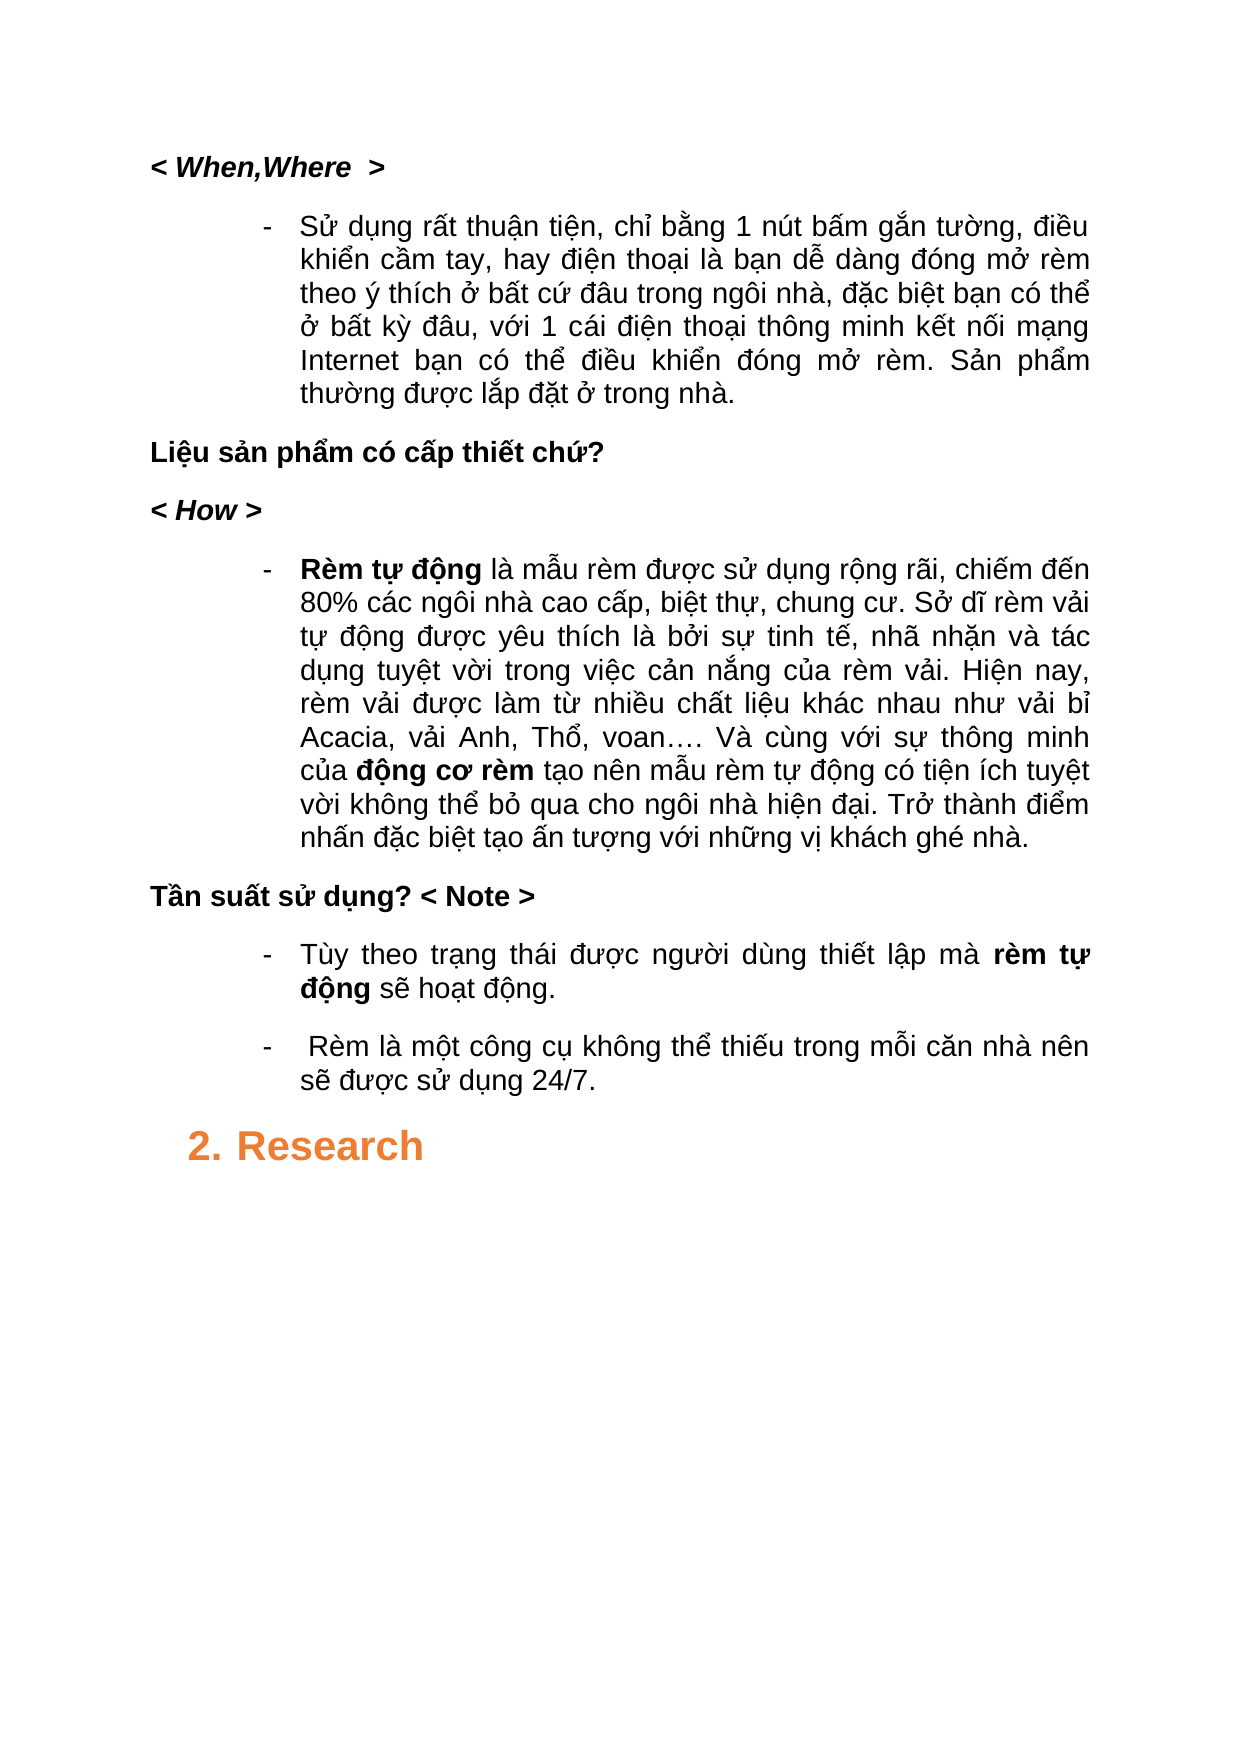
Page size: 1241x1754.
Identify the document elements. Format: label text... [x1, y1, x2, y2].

text - Rèm tự động là mẫu rèm được sử dụng rộng rãi, chiếm đến 80% các ngôi nhà cao cấp, biệt thự, chung cư. Sở dĩ rèm vải tự động được yêu thích là bởi sự tinh tế, nhã nhặn và tác dụng tuyệt vời trong việc cản nắng của rèm vải. Hiện nay, rèm vải được làm từ nhiều chất liệu khác nhau như vải bỉ Acacia, vải Anh, Thổ, voan…. Và cùng với sự thông minh của động cơ rèm tạo nên mẫu rèm tự động có tiện ích tuyệt vời không thể bỏ qua cho ngôi nhà hiện đại. Trở thành điểm nhấn đặc biệt tạo ấn tượng với những vị khách ghé nhà. [262, 552, 1090, 854]
text - Rèm là một công cụ không thể thiếu trong mỗi căn nhà nên sẽ được sử dụng 24/7. [262, 1029, 1090, 1096]
text Tần suất sử dụng? < Note > [150, 879, 1090, 912]
text - Sử dụng rất thuận tiện, chỉ bằng 1 nút bấm gắn tường, điều khiển cầm tay, hay điện thoại là bạn dễ dàng đóng mở rèm theo ý thích ở bất cứ đâu trong ngôi nhà, đặc biệt bạn có thể ở bất kỳ đâu, với 1 cái điện thoại thông minh kết nối mạng Internet bạn có thể điều khiển đóng mở rèm. Sản phẩm thường được lắp đặt ở trong nhà. [262, 208, 1090, 410]
text Liệu sản phẩm có cấp thiết chứ? [150, 435, 1090, 468]
text < How > [150, 493, 1090, 527]
text < When,Where > [150, 150, 1090, 183]
text - Tùy theo trạng thái được người dùng thiết lập mà rèm tự động sẽ hoạt động. [262, 937, 1090, 1004]
list Research [187, 1121, 1090, 1169]
